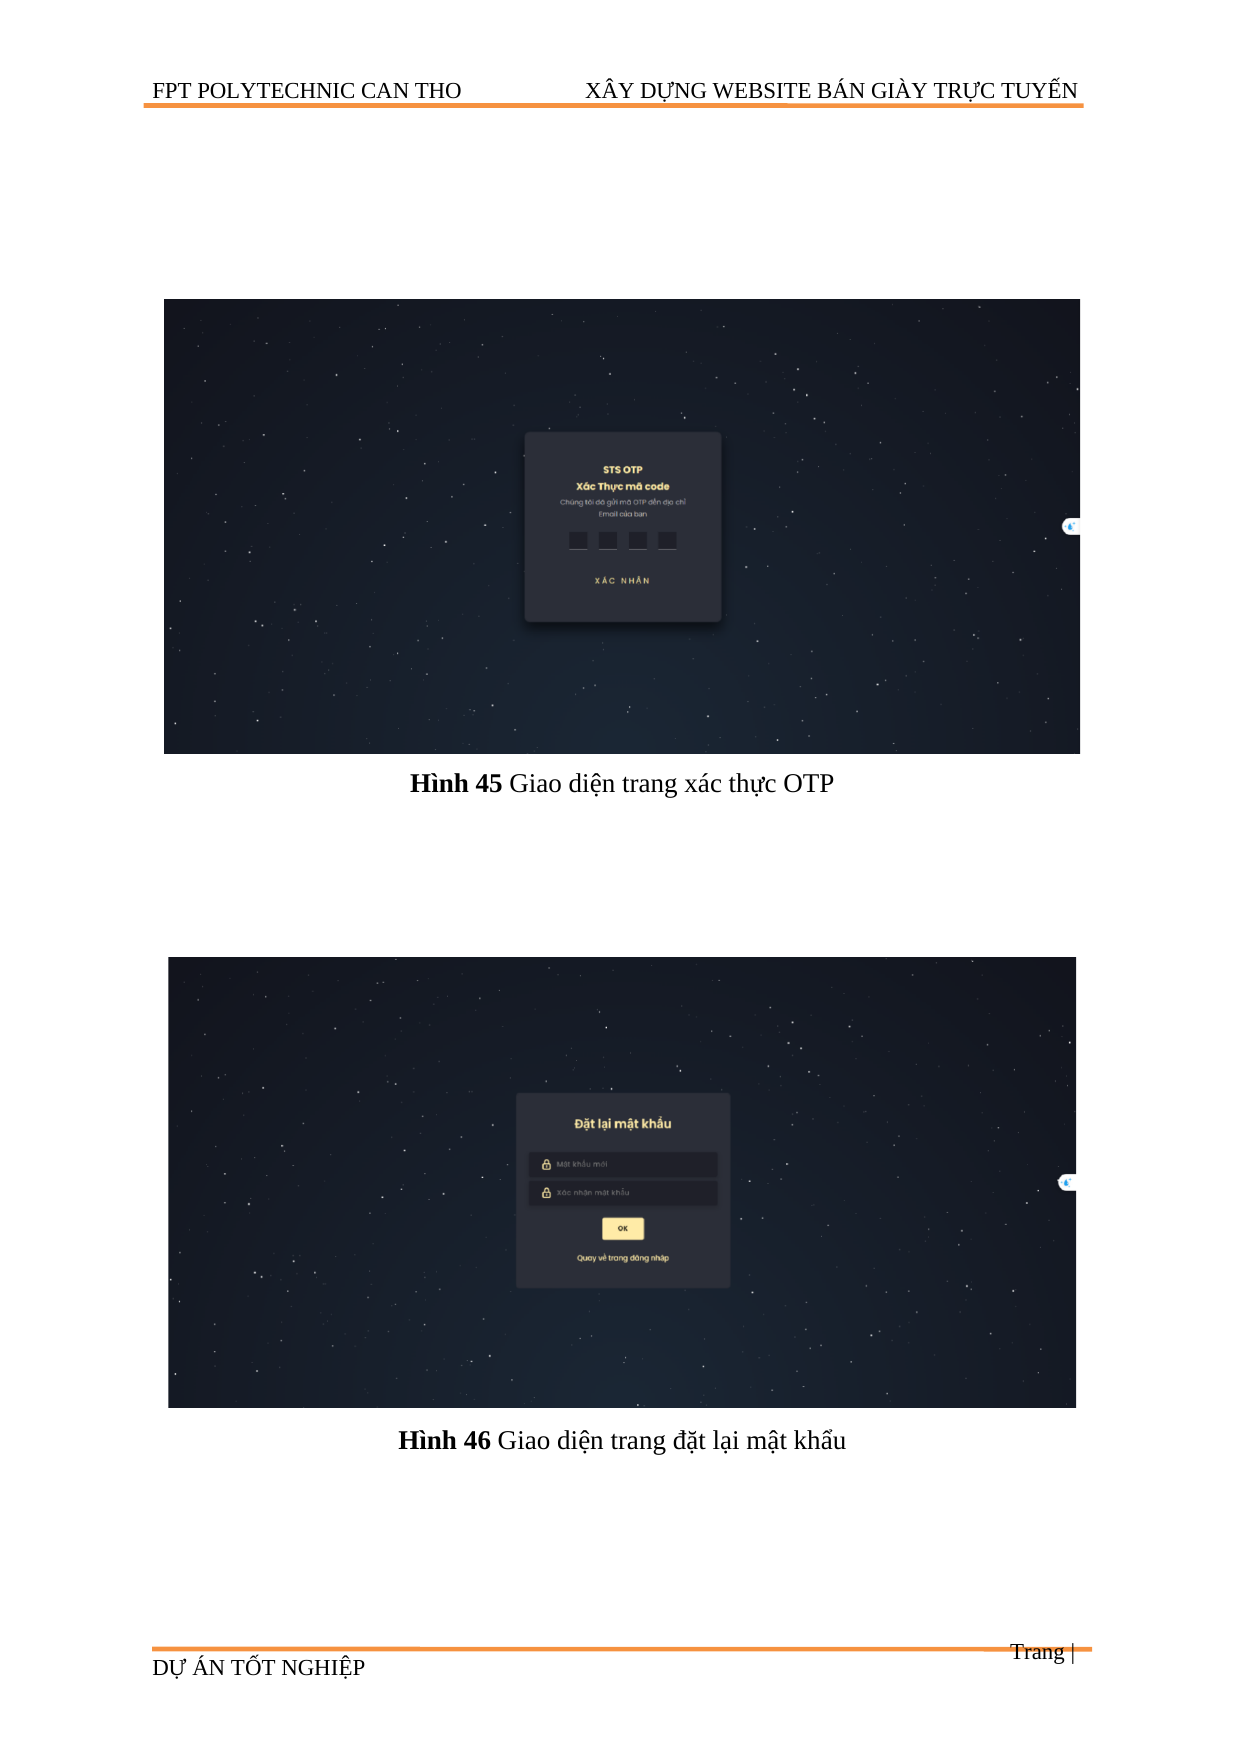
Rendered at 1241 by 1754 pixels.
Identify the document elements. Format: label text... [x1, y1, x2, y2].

picture [168, 957, 1077, 1408]
picture [164, 299, 1081, 754]
